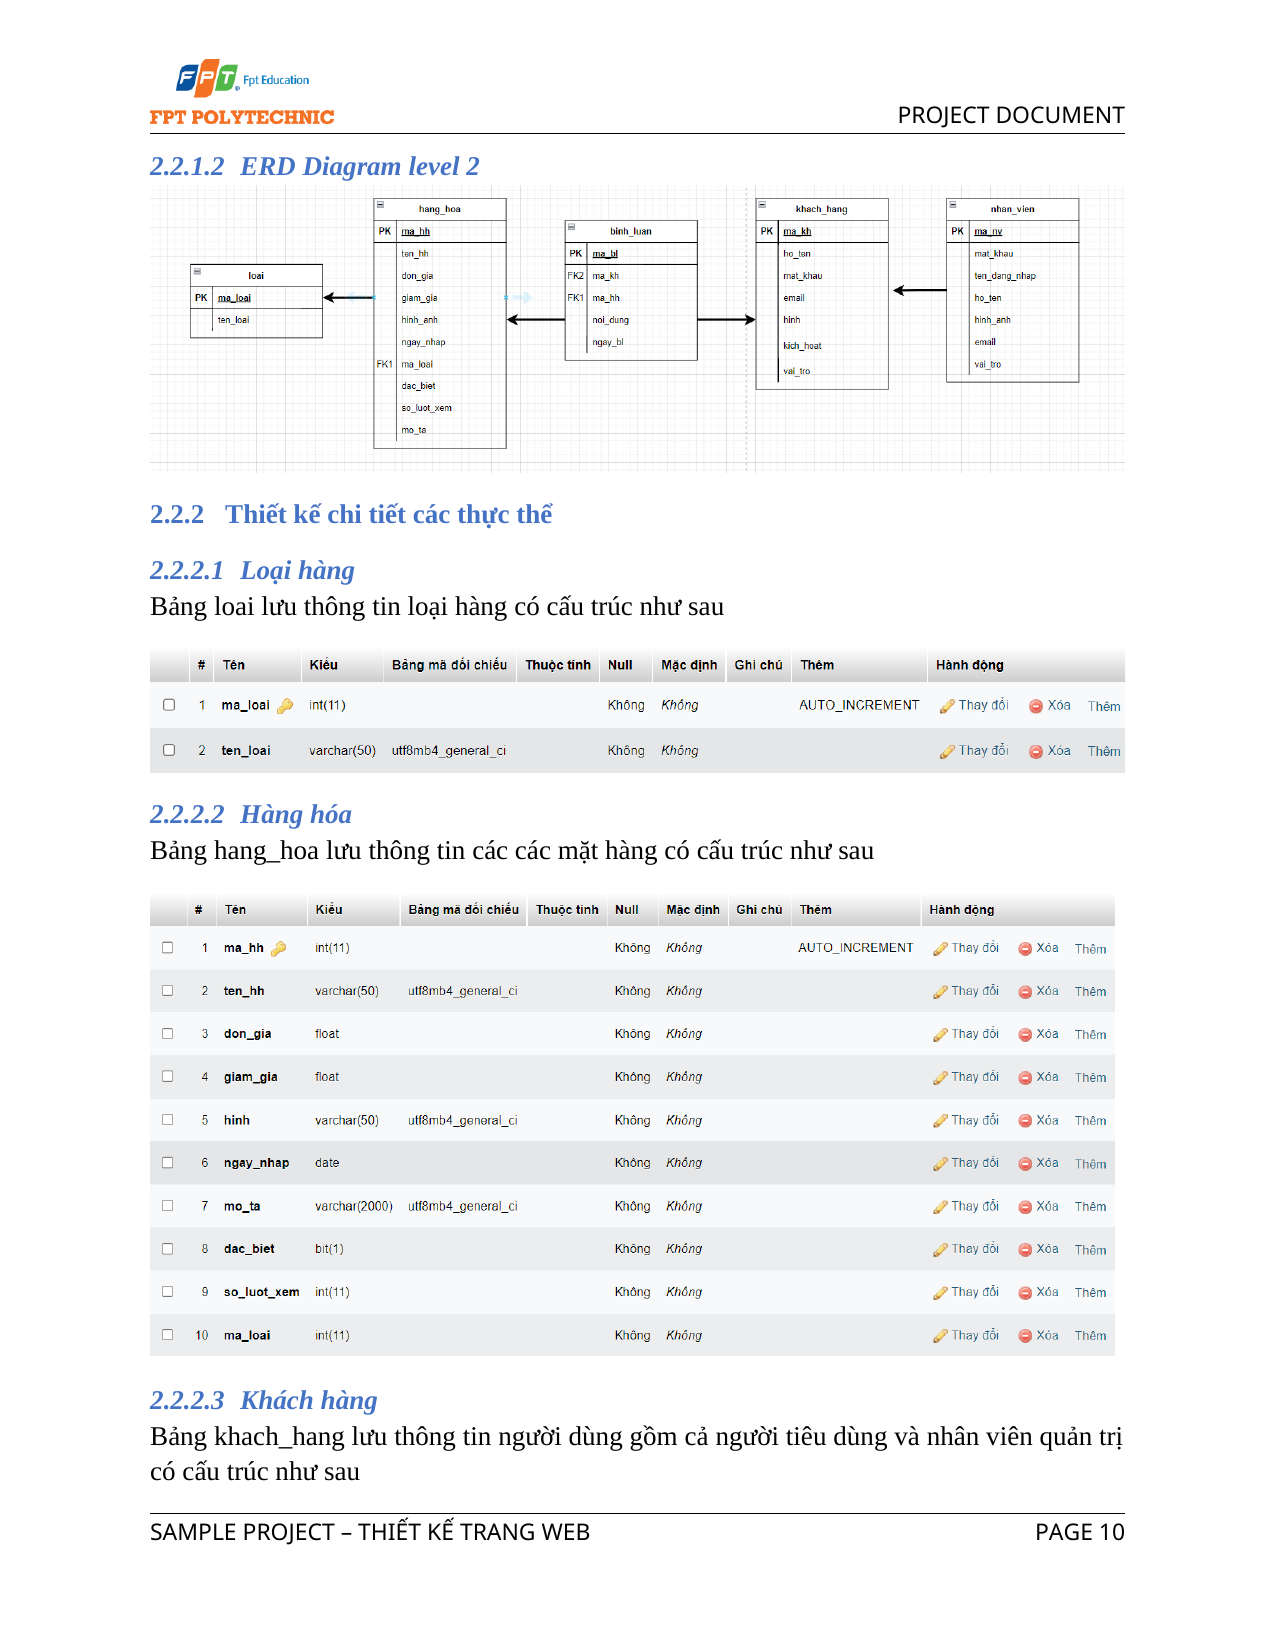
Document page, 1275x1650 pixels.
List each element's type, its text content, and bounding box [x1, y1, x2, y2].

picture [150, 185, 1125, 473]
subtitle Hàng hóa [150, 798, 1125, 829]
subtitle ERD Diagram level 2 [150, 150, 1125, 181]
text Bảng hang_hoa lưu thông tin các các mặt hàng có cấu trúc như sau [150, 834, 1125, 865]
subtitle Loại hàng [150, 554, 1125, 586]
picture [150, 59, 336, 124]
text Bảng loai lưu thông tin loại hàng có cấu trúc như sau [150, 590, 1125, 621]
subtitle Khách hàng [150, 1384, 1125, 1415]
picture [150, 646, 1125, 774]
picture [150, 890, 1125, 1359]
subtitle Thiết kế chi tiết các thực thể [150, 498, 1125, 529]
text Bảng khach_hang lưu thông tin người dùng gồm cả người tiêu dùng và nhân viên quản trị có cấu trúc như sau [150, 1419, 1125, 1486]
